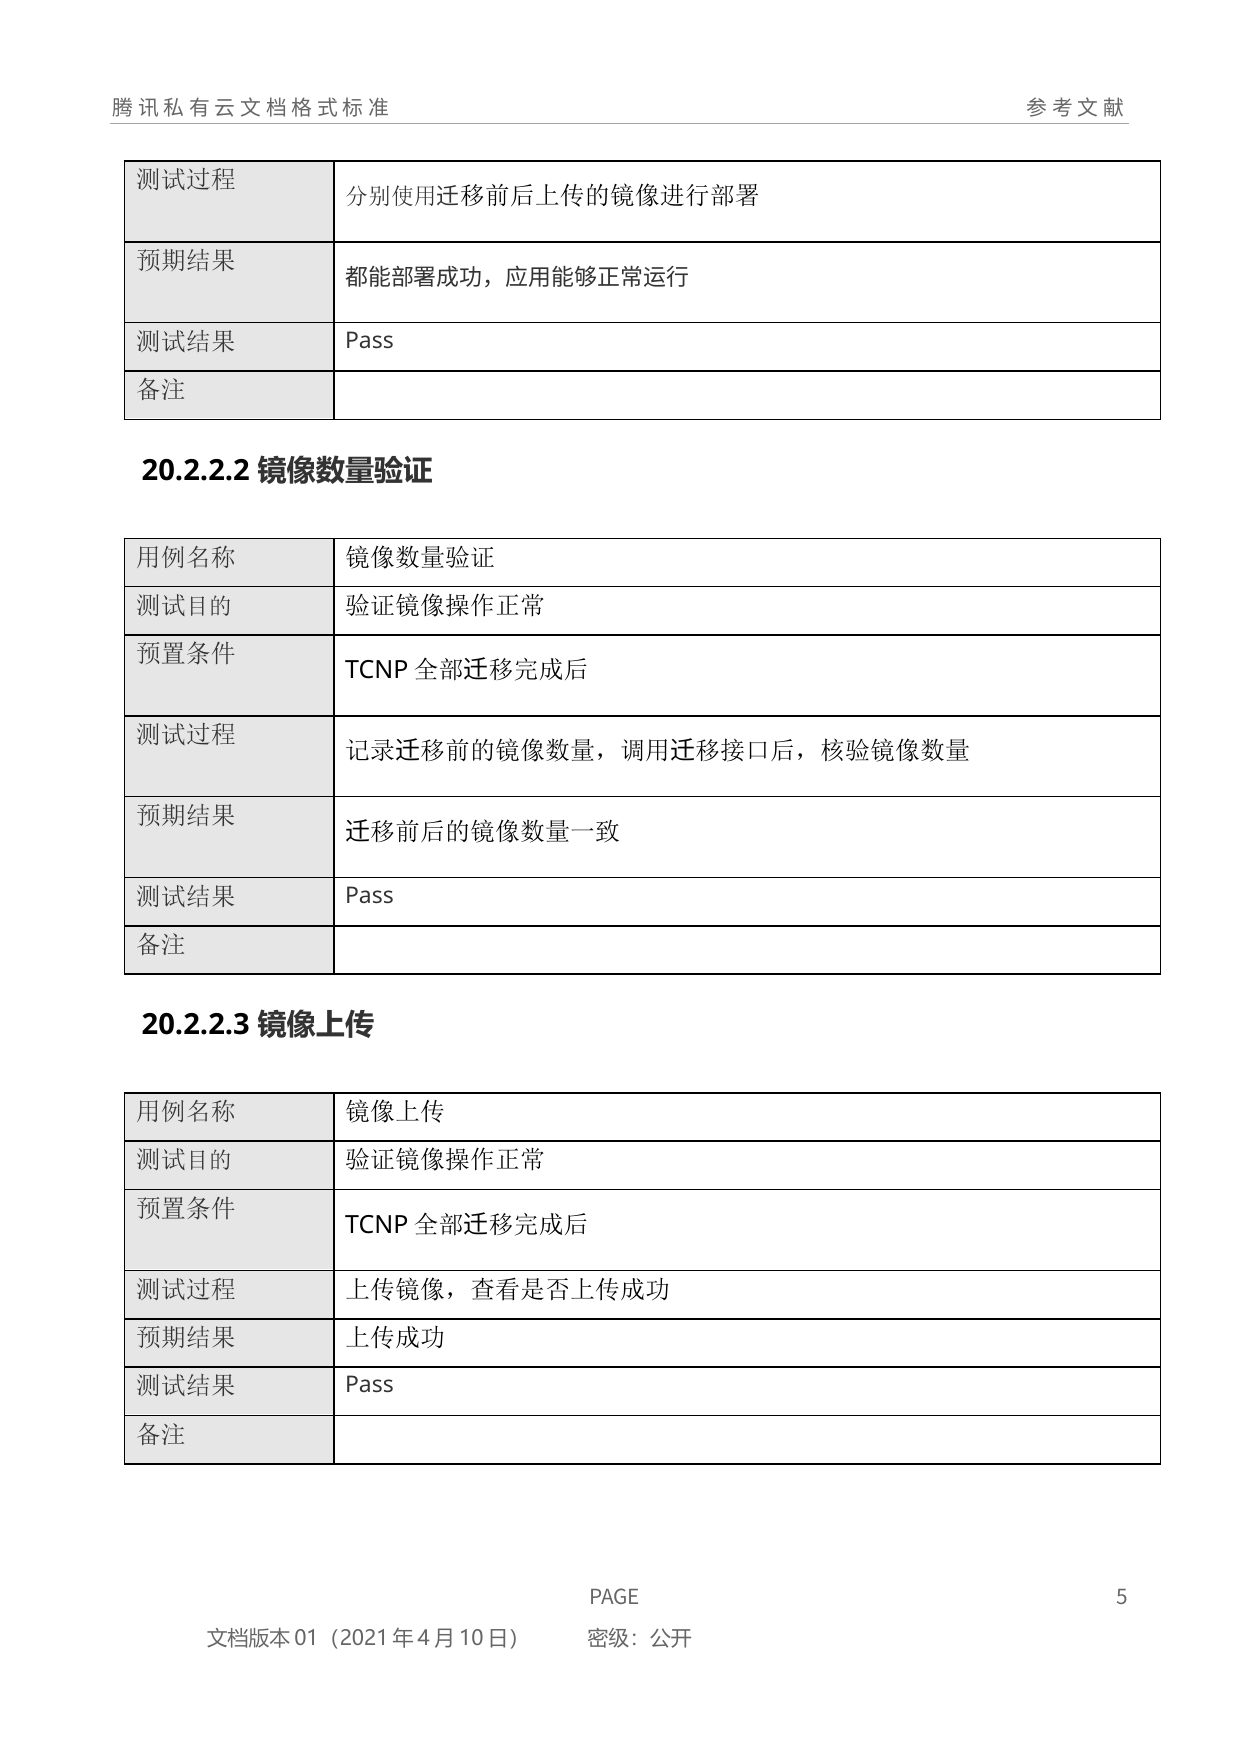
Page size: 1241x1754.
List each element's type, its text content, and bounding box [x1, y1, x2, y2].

table_cell Pass [335, 323, 1160, 370]
table_cell 测试过程 [125, 717, 333, 796]
table_cell 测试过程 [125, 1271, 333, 1318]
table_cell TCNP全部迁移完成后 [335, 636, 1160, 715]
table_cell 都能部署成功，应用能够正常运行 [335, 243, 1160, 322]
table_cell 备注 [125, 927, 333, 973]
table_cell 上传镜像，查看是否上传成功 [335, 1271, 1160, 1318]
table_cell 预期结果 [125, 243, 333, 322]
table_cell 测试目的 [125, 587, 333, 634]
table_header 镜像数量验证 [335, 539, 1160, 586]
table_cell 预置条件 [125, 1190, 333, 1269]
table_cell [335, 1416, 1160, 1463]
table_cell [335, 927, 1160, 973]
table_cell [335, 372, 1160, 418]
table_cell 测试过程 [125, 162, 333, 241]
table_cell 备注 [125, 1416, 333, 1463]
table_header 用例名称 [125, 1094, 333, 1140]
table_cell 预期结果 [125, 1320, 333, 1366]
table_cell TCNP全部迁移完成后 [335, 1190, 1160, 1269]
table_cell 测试结果 [125, 1368, 333, 1414]
subtitle 镜像数量验证 [141, 436, 1099, 501]
table_header 镜像上传 [335, 1094, 1160, 1140]
table_cell 迁移前后的镜像数量一致 [335, 797, 1160, 877]
table_cell Pass [335, 878, 1160, 925]
table_header 用例名称 [125, 539, 333, 586]
table_cell 预置条件 [125, 636, 333, 715]
table_cell 分别使用迁移前后上传的镜像进行部署 [335, 162, 1160, 241]
table_cell 上传成功 [335, 1320, 1160, 1366]
table_cell 验证镜像操作正常 [335, 587, 1160, 634]
table_cell 记录迁移前的镜像数量，调用迁移接口后，核验镜像数量 [335, 717, 1160, 796]
table_cell 测试结果 [125, 878, 333, 925]
table_cell 测试目的 [125, 1142, 333, 1189]
table_cell 备注 [125, 372, 333, 418]
table_cell 测试结果 [125, 323, 333, 370]
subtitle 镜像上传 [141, 991, 1099, 1056]
table_cell 验证镜像操作正常 [335, 1142, 1160, 1189]
table_cell 预期结果 [125, 797, 333, 877]
table_cell Pass [335, 1368, 1160, 1414]
